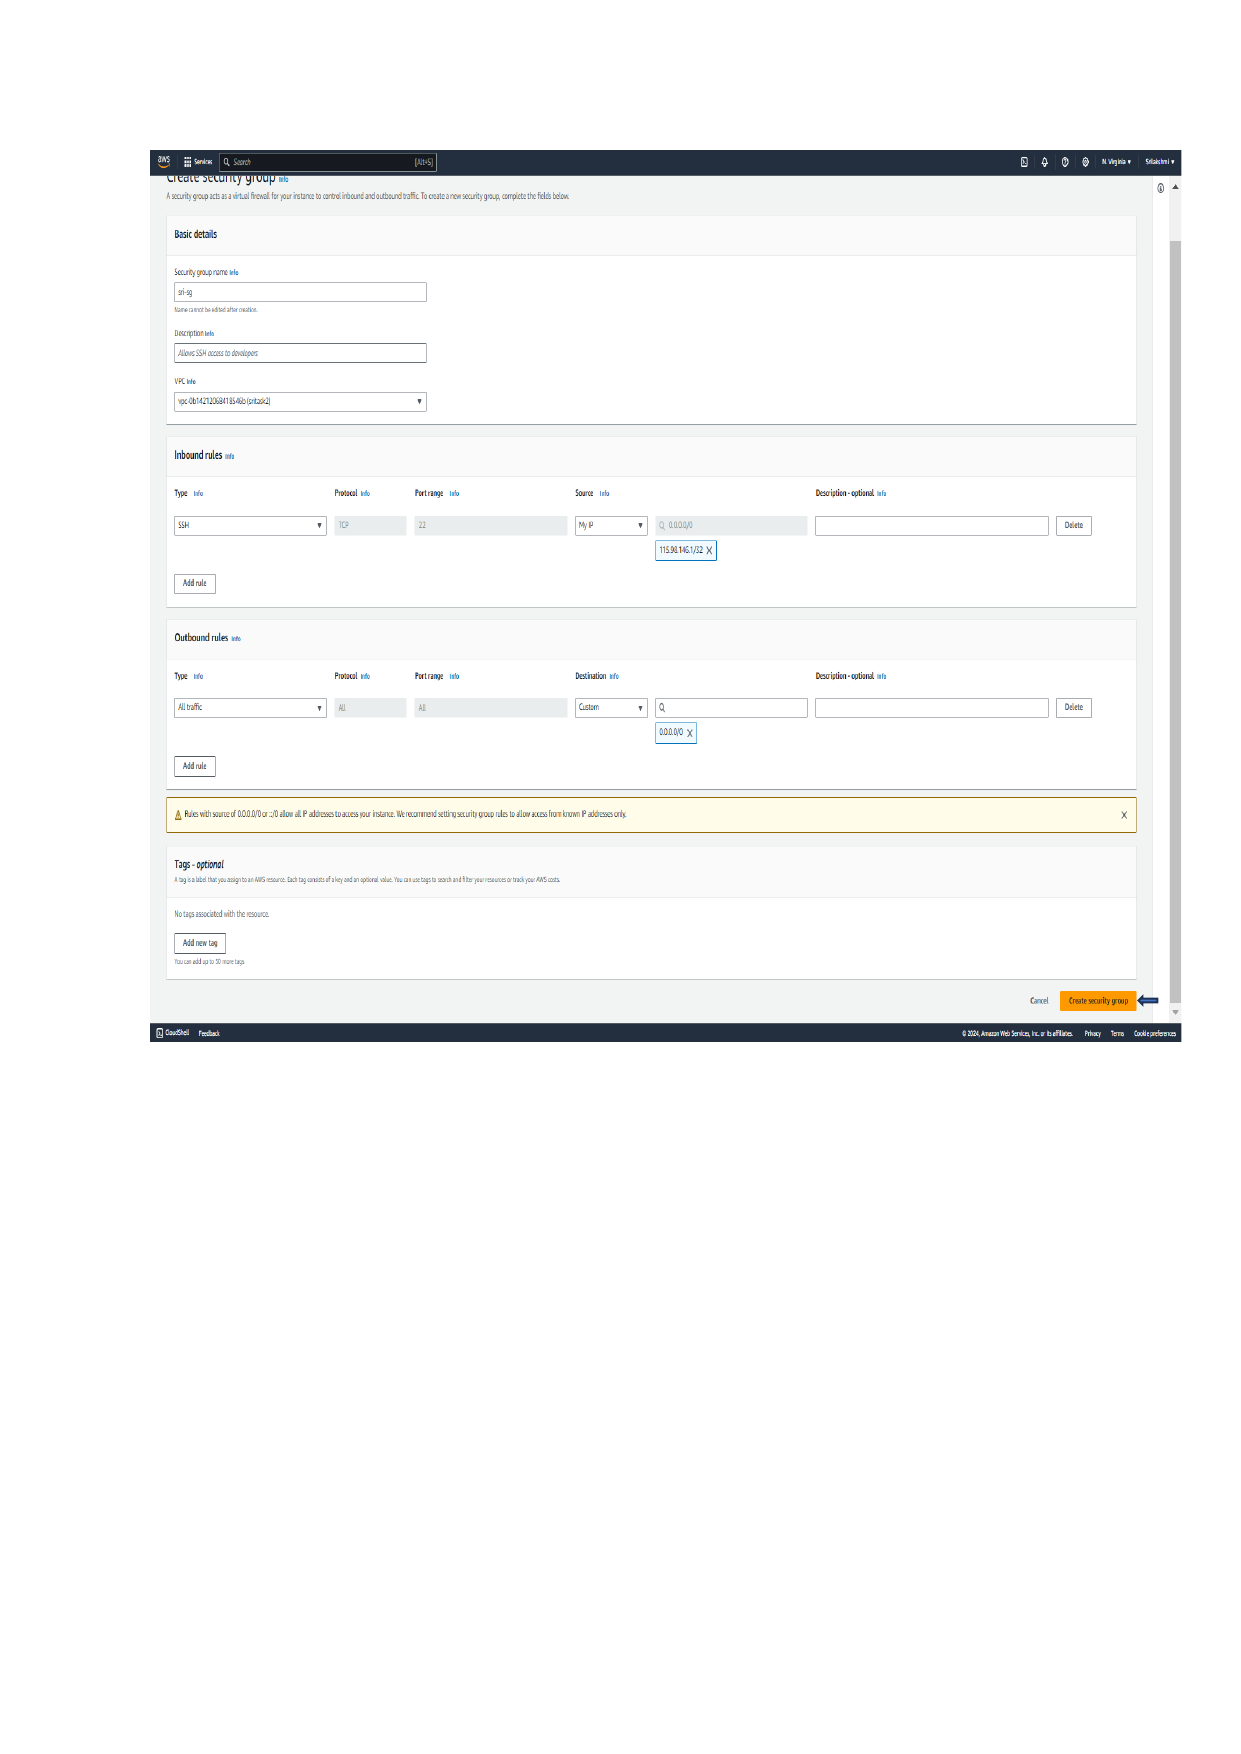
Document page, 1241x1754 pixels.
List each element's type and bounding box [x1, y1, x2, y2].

picture [150, 150, 1182, 1042]
